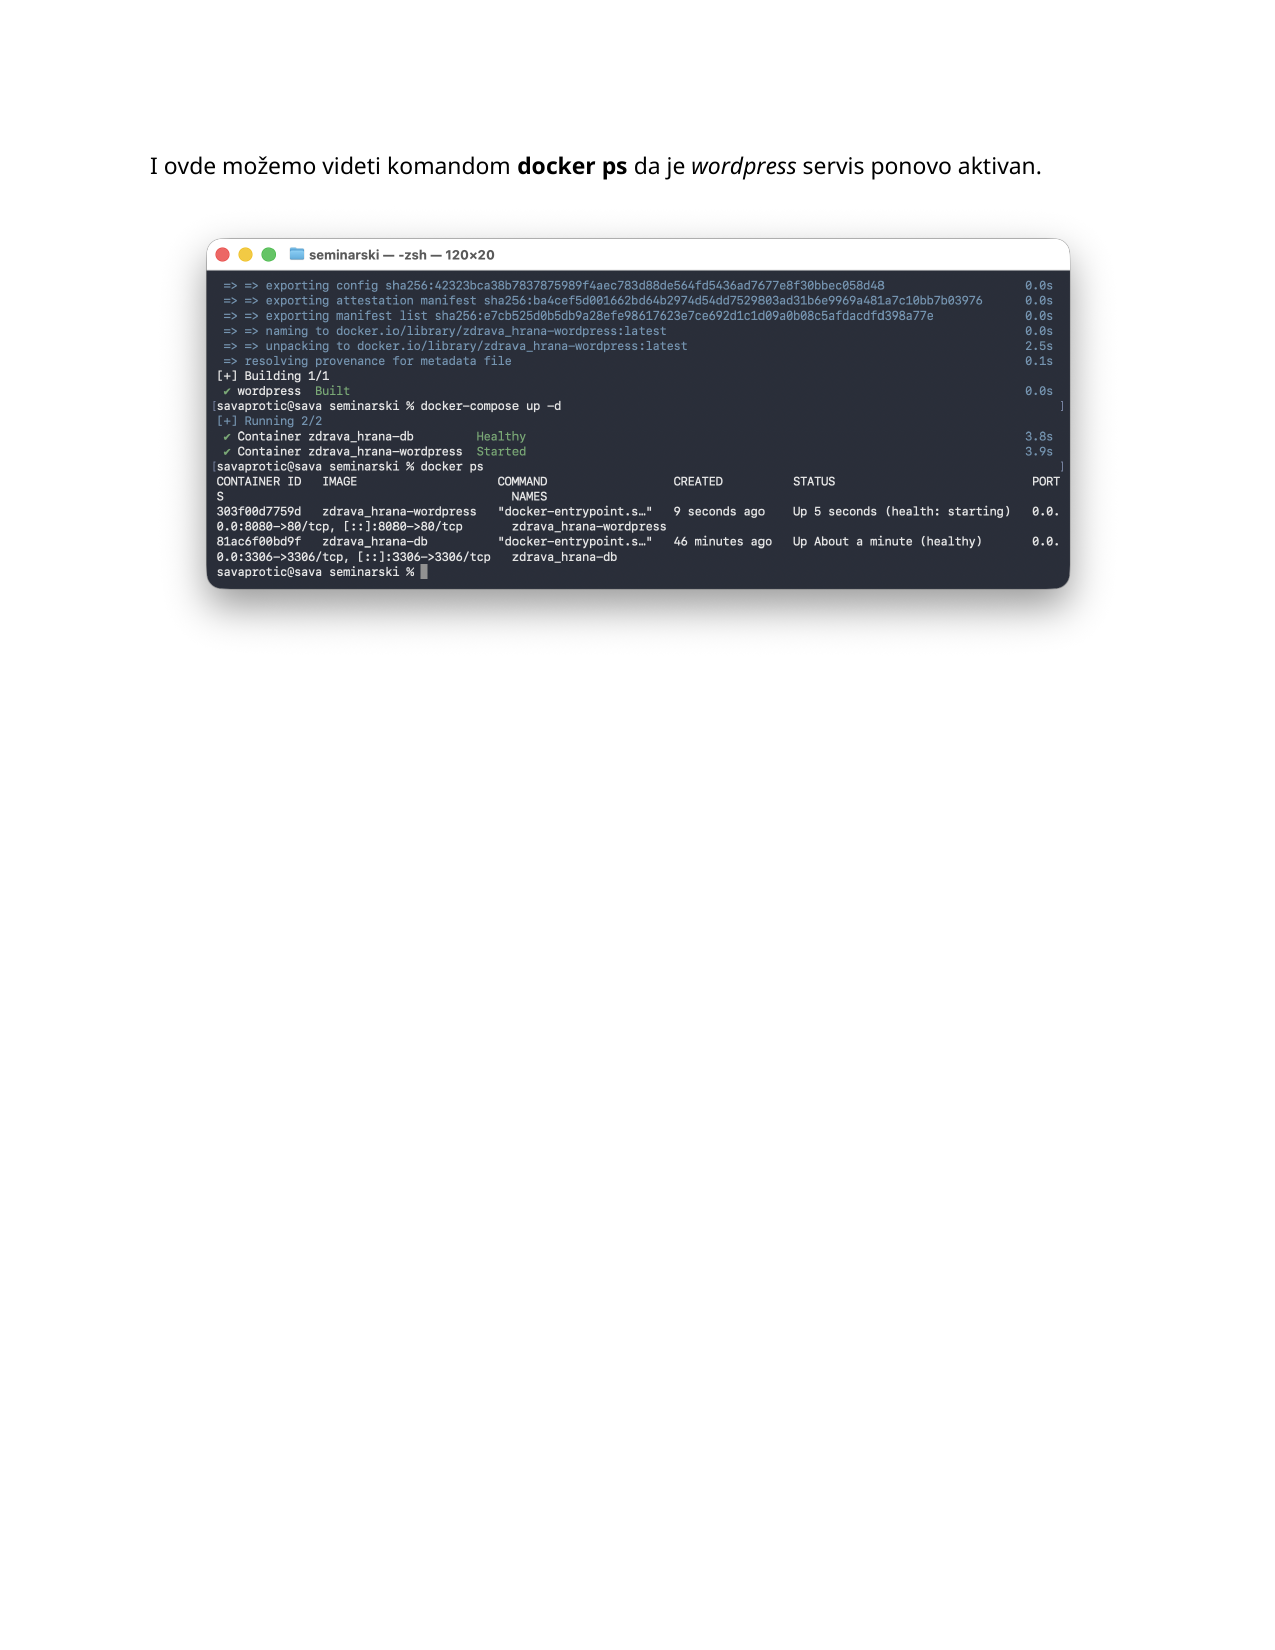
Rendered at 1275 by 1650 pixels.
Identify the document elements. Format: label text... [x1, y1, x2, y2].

text I ovde možemo videti komandom docker ps da je wordpress servis ponovo aktivan. [150, 150, 1125, 181]
picture [150, 200, 1125, 663]
